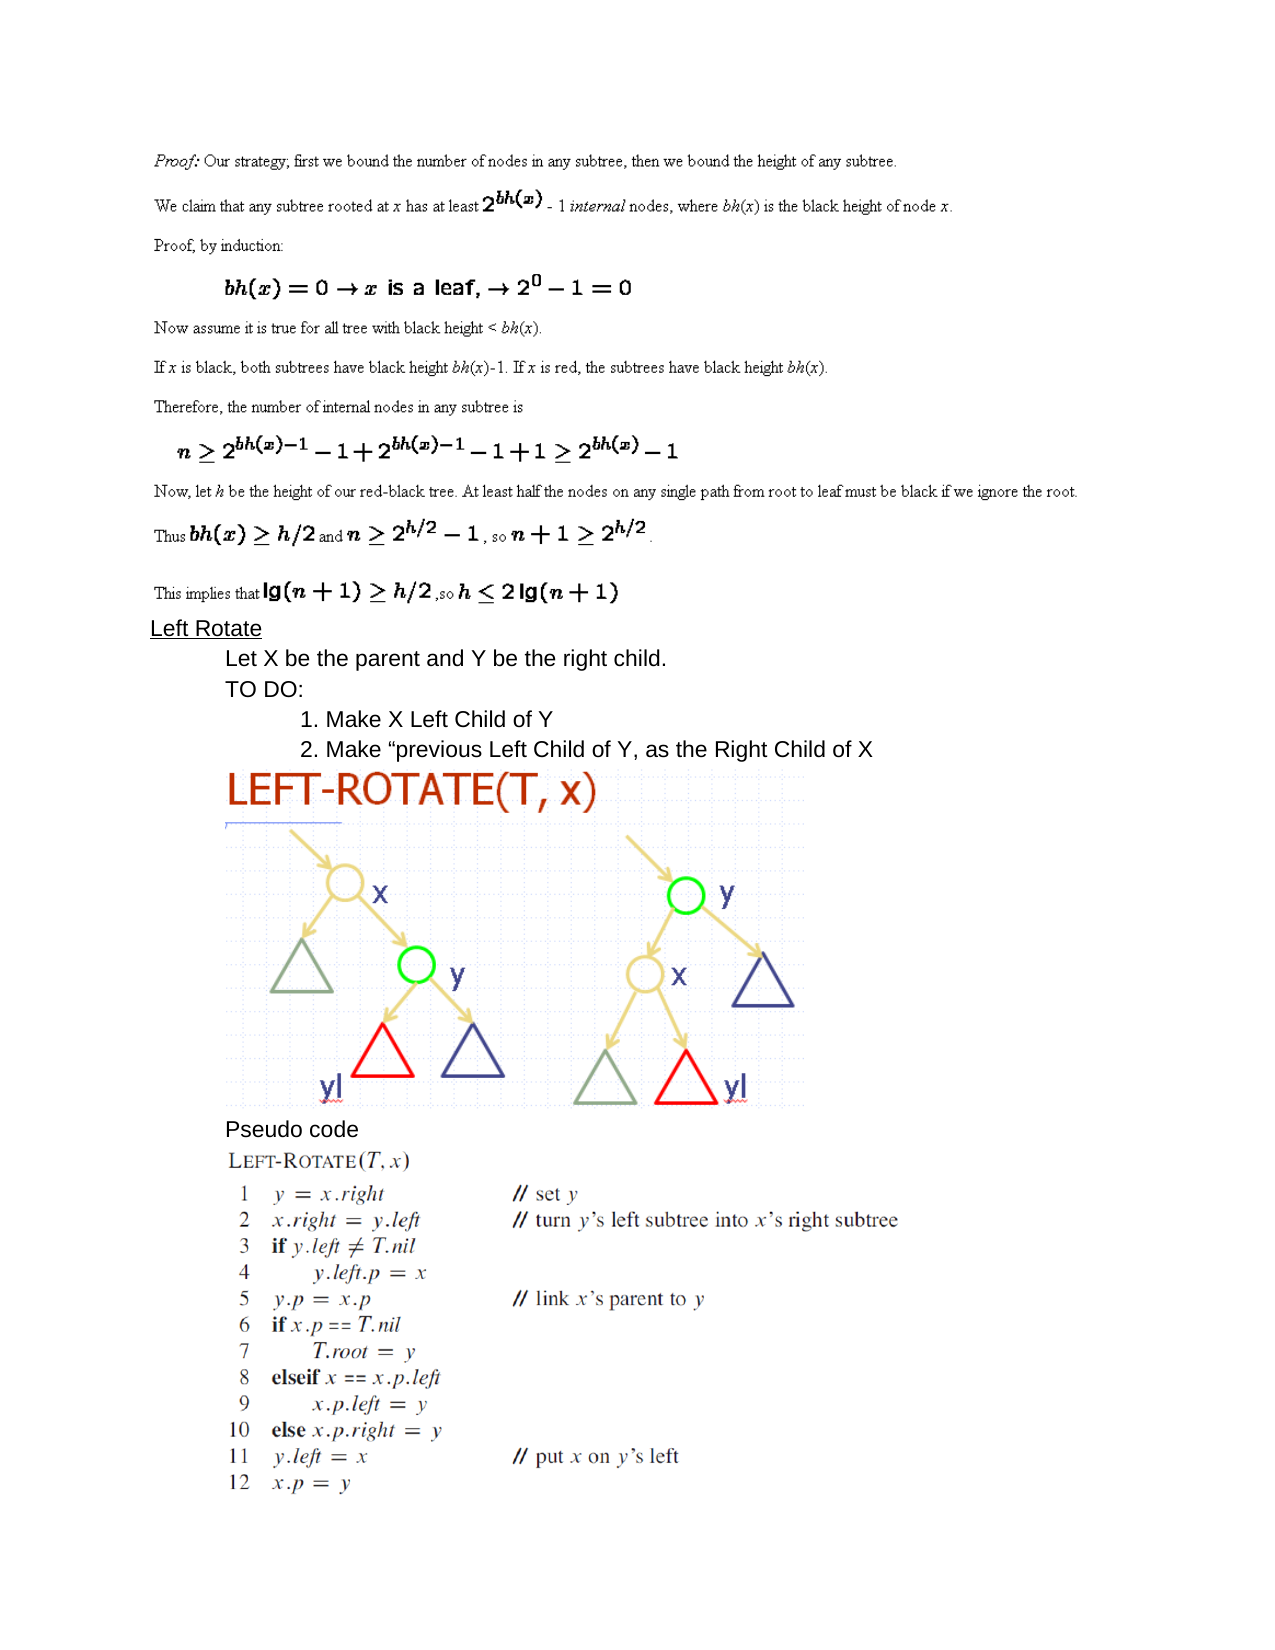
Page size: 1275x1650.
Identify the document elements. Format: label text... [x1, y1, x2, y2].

picture [225, 1145, 904, 1498]
picture [225, 766, 804, 1112]
text 2. Make “previous Left Child of Y, as the Right Child of X [150, 736, 1125, 762]
text TO DO: [150, 676, 1125, 702]
text Let X be the parent and Y be the right child. [150, 645, 1125, 672]
text Left Rotate [150, 615, 1125, 642]
text Pseudo code [150, 1116, 1125, 1142]
text 1. Make X Left Child of Y [150, 706, 1125, 732]
picture [150, 149, 1093, 611]
